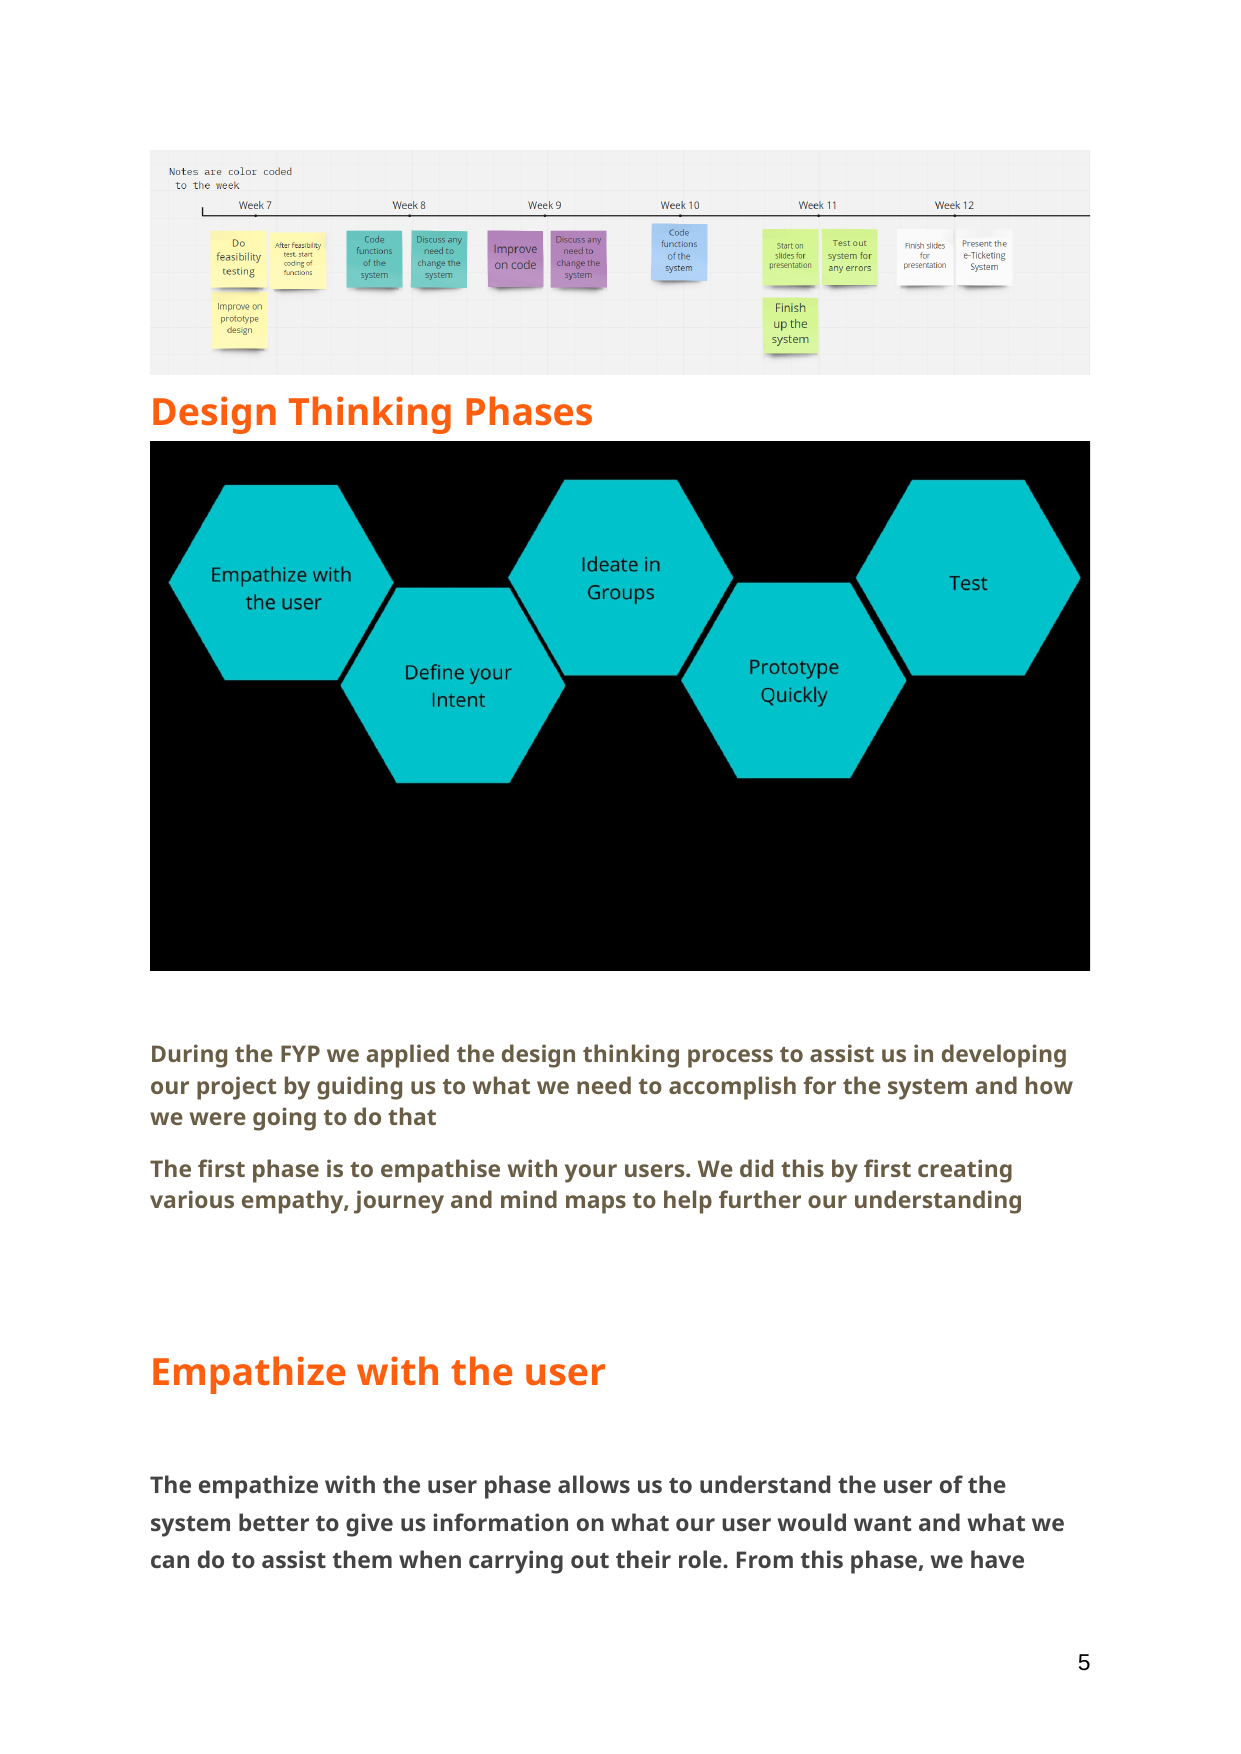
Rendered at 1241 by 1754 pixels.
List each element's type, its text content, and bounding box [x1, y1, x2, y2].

text The first phase is to empathise with your users. We did this by first creating various empathy, journey and mind maps to help further our understanding [150, 1153, 1090, 1215]
text Empathize with the user [150, 1345, 1090, 1396]
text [150, 1469, 1090, 1575]
text TimelineDesign Thinking Phases [150, 375, 1090, 441]
text During the FYP we applied the design thinking process to assist us in developing our project by guiding us to what we need to accomplish for the system and how we were going to do that [150, 1038, 1090, 1132]
picture [150, 150, 1091, 375]
picture [150, 441, 1091, 971]
